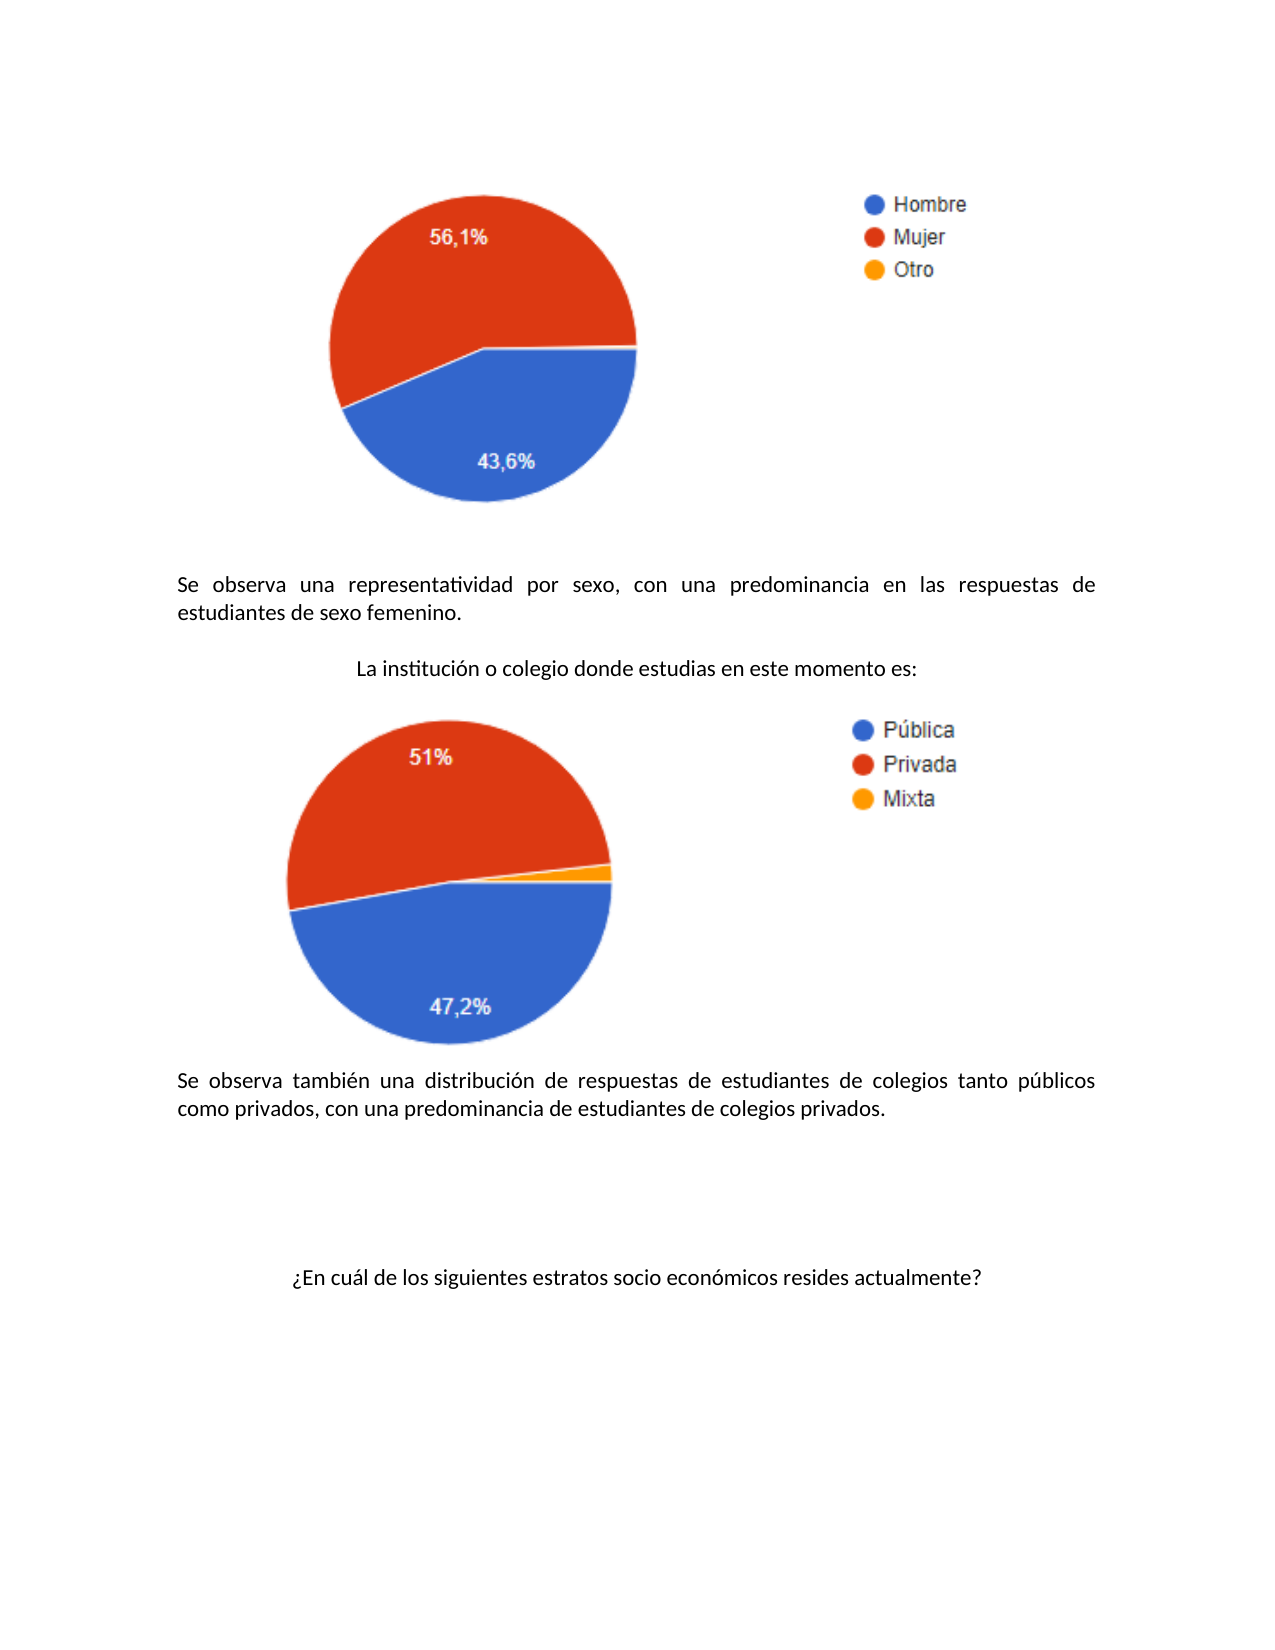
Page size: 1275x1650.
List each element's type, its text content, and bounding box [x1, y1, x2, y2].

text ¿En cuál de los siguientes estratos socio económicos resides actualmente? [177, 1263, 1098, 1291]
text Se observa una representatividad por sexo, con una predominancia en las respuestas de estudiantes de sexo femenino. [177, 571, 1098, 627]
text Se observa también una distribución de respuestas de estudiantes de colegios tanto públicos como privados, con una predominancia de estudiantes de colegios privados. [177, 1067, 1098, 1123]
text La institución o colegio donde estudias en este momento es: [177, 654, 1098, 683]
